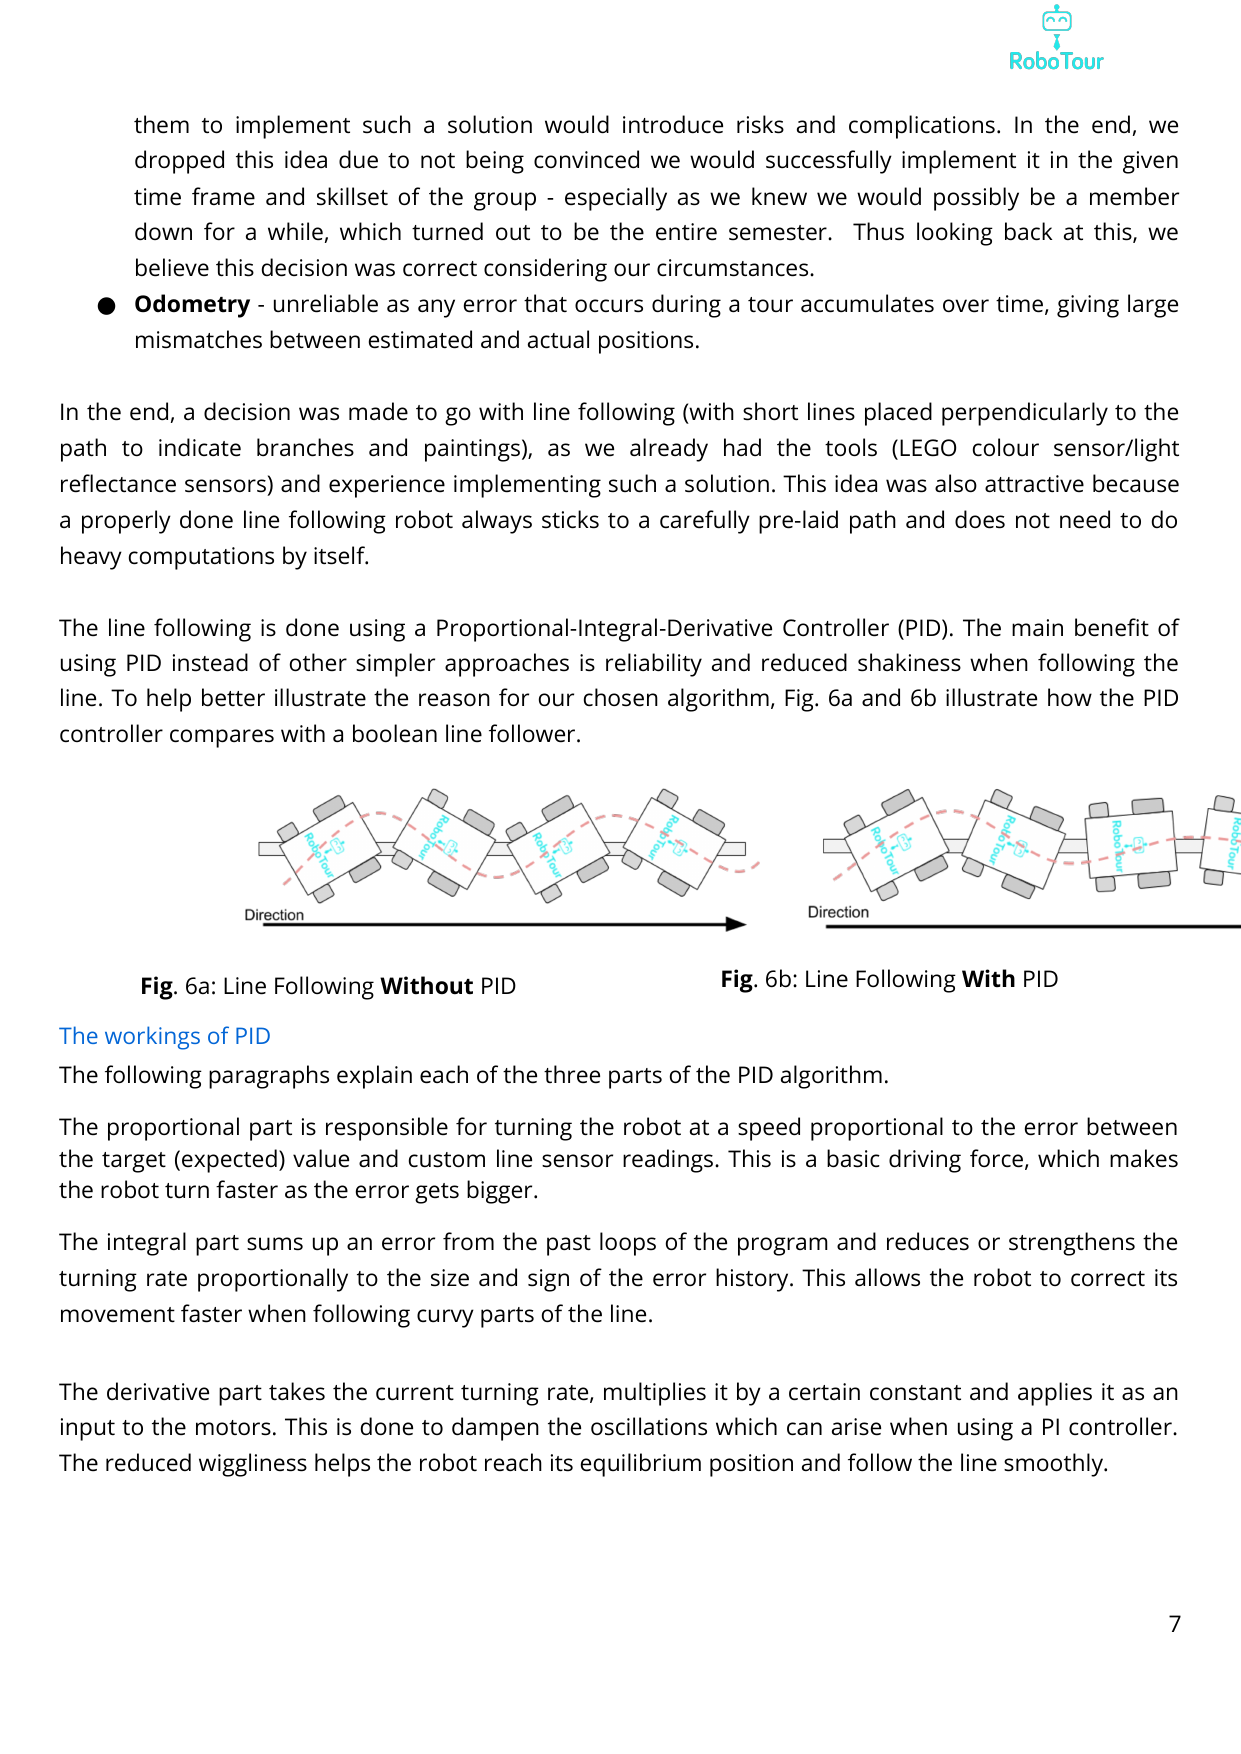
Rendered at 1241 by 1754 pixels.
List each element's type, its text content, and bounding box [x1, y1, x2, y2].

picture [1008, 3, 1105, 71]
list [96, 108, 1181, 283]
table_header [49, 768, 608, 951]
table_cell Fig. 6b: Line Following With PID [610, 953, 1169, 1011]
table_header [610, 768, 1169, 951]
text The integral part sums up an error from the past loops of the program and reduces or strengthens the turning rate proportionally to the size and sign of the error history. This allows the robot to correct its movement faster when following curvy parts of the line. [59, 1226, 1181, 1329]
list Odometry - unreliable as any error that occurs during a tour accumulates over time, giving large mismatches between estimated and actual positions. [96, 288, 1181, 355]
text The derivative part takes the current turning rate, multiplies it by a certain constant and applies it as an input to the motors. This is done to dampen the oscillations which can arise when using a PI controller. The reduced wiggliness helps the robot reach its equilibrium position and follow the line smoothly. [59, 1376, 1181, 1478]
picture [243, 784, 760, 932]
text The line following is done using a Proportional-Integral-Derivative Controller (PID). The main benefit of using PID instead of other simpler approaches is reliability and reduced shakiness when following the line. To help better illustrate the reason for our chosen algorithm, Fig. 6a and 6b illustrate how the PID controller compares with a boolean line follower. [59, 612, 1181, 749]
text In the end, a decision was made to go with line following (with short lines placed perpendicularly to the path to indicate branches and paintings), as we already had the tools (LEGO colour sensor/light reflectance sensors) and experience implementing such a solution. This idea was also attractive because a properly done line following robot always sticks to a carefully pre-laid path and does not need to do heavy computations by itself. [59, 396, 1181, 571]
text The following paragraphs explain each of the three parts of the PID algorithm. [59, 1059, 1181, 1091]
subtitle The workings of PID [59, 1020, 1181, 1051]
text The proportional part is responsible for turning the robot at a speed proportional to the error between the target (expected) value and custom line sensor readings. This is a basic driving force, which makes the robot turn faster as the error gets bigger. [59, 1111, 1181, 1205]
table_cell Fig. 6a: Line Following Without PID [49, 953, 608, 1011]
picture [807, 777, 1241, 937]
